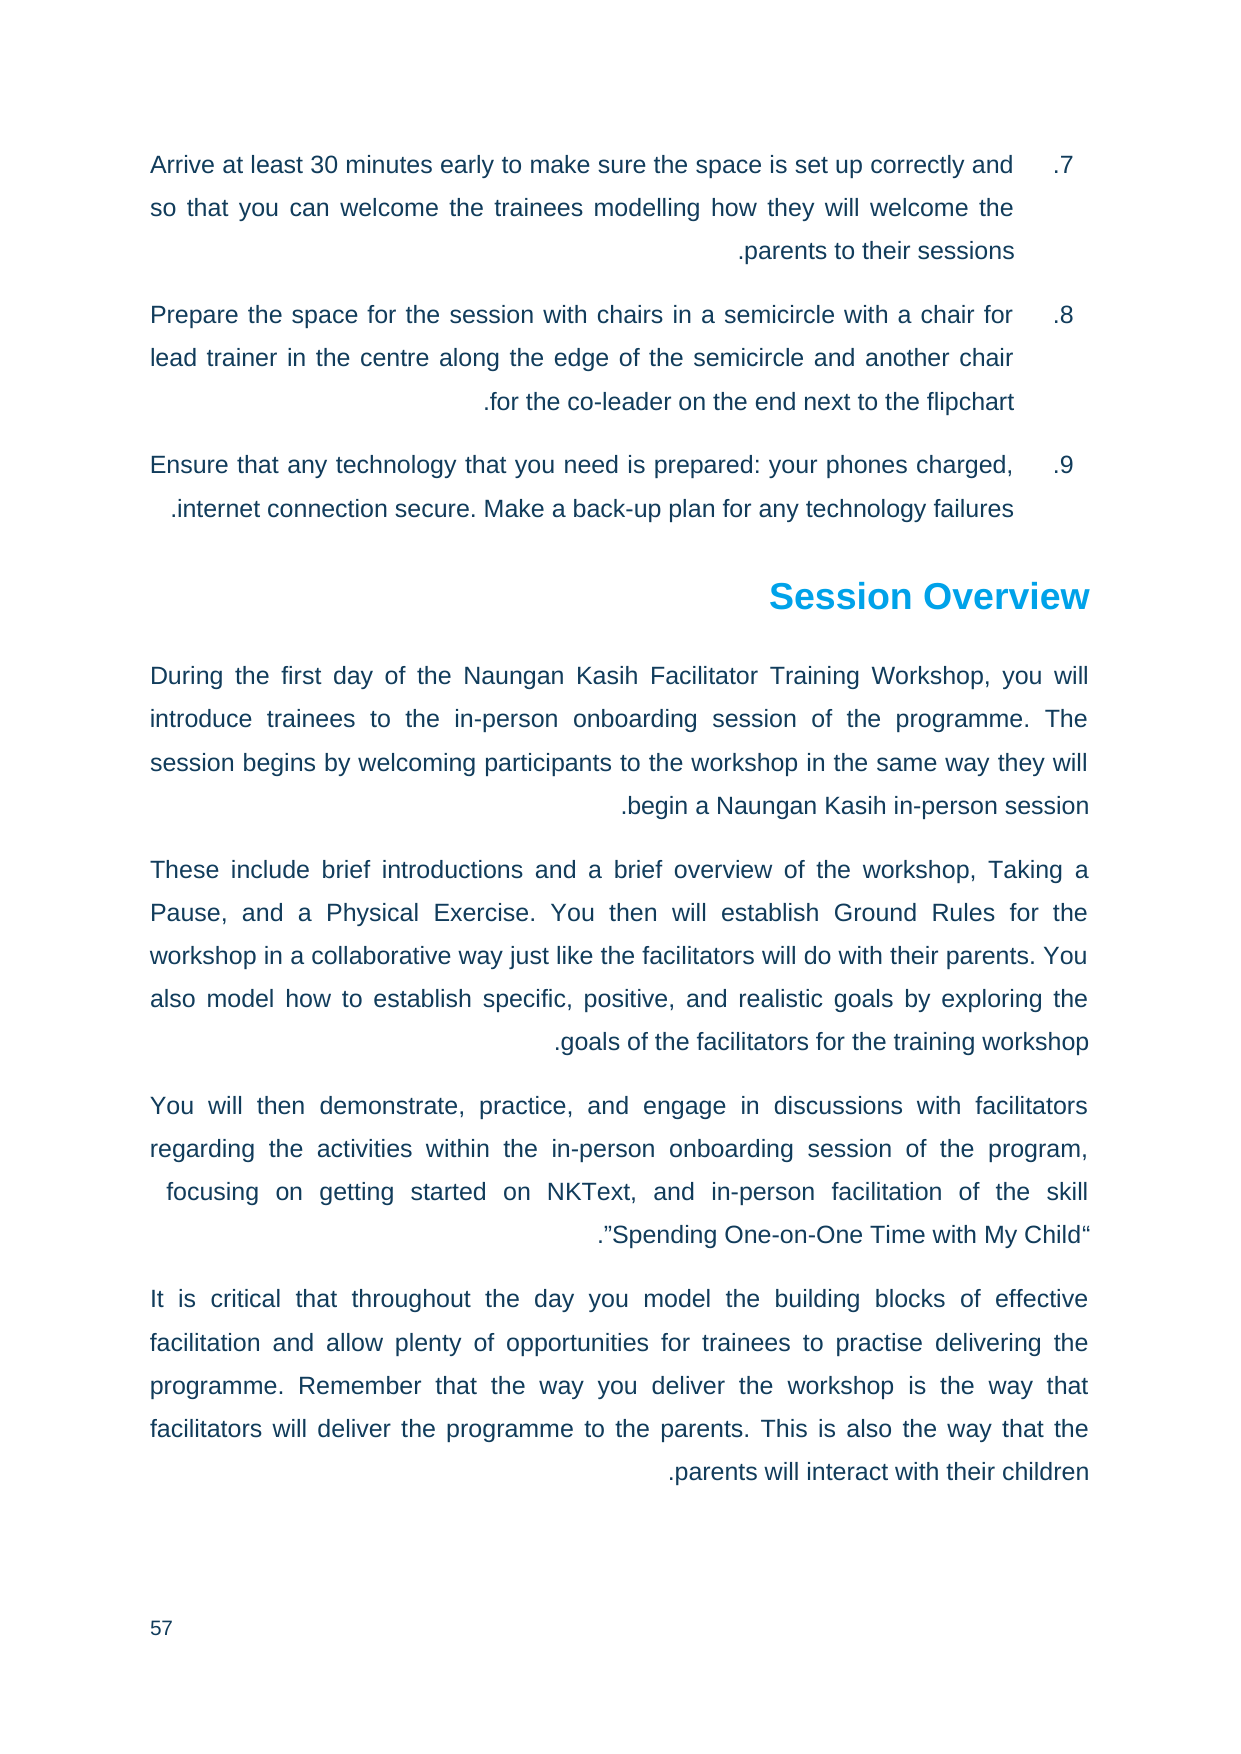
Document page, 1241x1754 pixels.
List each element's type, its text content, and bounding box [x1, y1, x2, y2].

text During the first day of the Naungan Kasih Facilitator Training Workshop, you will introduce trainees to the in-person onboarding session of the programme. The session begins by welcoming participants to the workshop in the same way they will begin a Naungan Kasih in-person session. [150, 661, 1090, 819]
text It is critical that throughout the day you model the building blocks of effective facilitation and allow plenty of opportunities for trainees to practise delivering the programme. Remember that the way you deliver the workshop is the way that facilitators will deliver the programme to the parents. This is also the way that the parents will interact with their children. [150, 1284, 1090, 1486]
list Arrive at least 30 minutes early to make sure the space is set up correctly and so that you can welcome the trainees modelling how they will welcome the parents to their sessions. [150, 150, 1053, 265]
list Prepare the space for the session with chairs in a semicircle with a chair for lead trainer in the centre along the edge of the semicircle and another chair for the co-leader on the end next to the flipchart. [150, 300, 1053, 415]
subtitle Session Overview [150, 574, 1090, 617]
text These include brief introductions and a brief overview of the workshop, Taking a Pause, and a Physical Exercise. You then will establish Ground Rules for the workshop in a collaborative way just like the facilitators will do with their parents. You also model how to establish specific, positive, and realistic goals by exploring the goals of the facilitators for the training workshop. [150, 854, 1090, 1056]
text You will then demonstrate, practice, and engage in discussions with facilitators regarding the activities within the in-person onboarding session of the program, focusing on getting started on NKText, and in-person facilitation of the skill “Spending One-on-One Time with My Child”. [150, 1091, 1090, 1249]
list Ensure that any technology that you need is prepared: your phones charged, internet connection secure. Make a back-up plan for any technology failures. [150, 450, 1053, 522]
